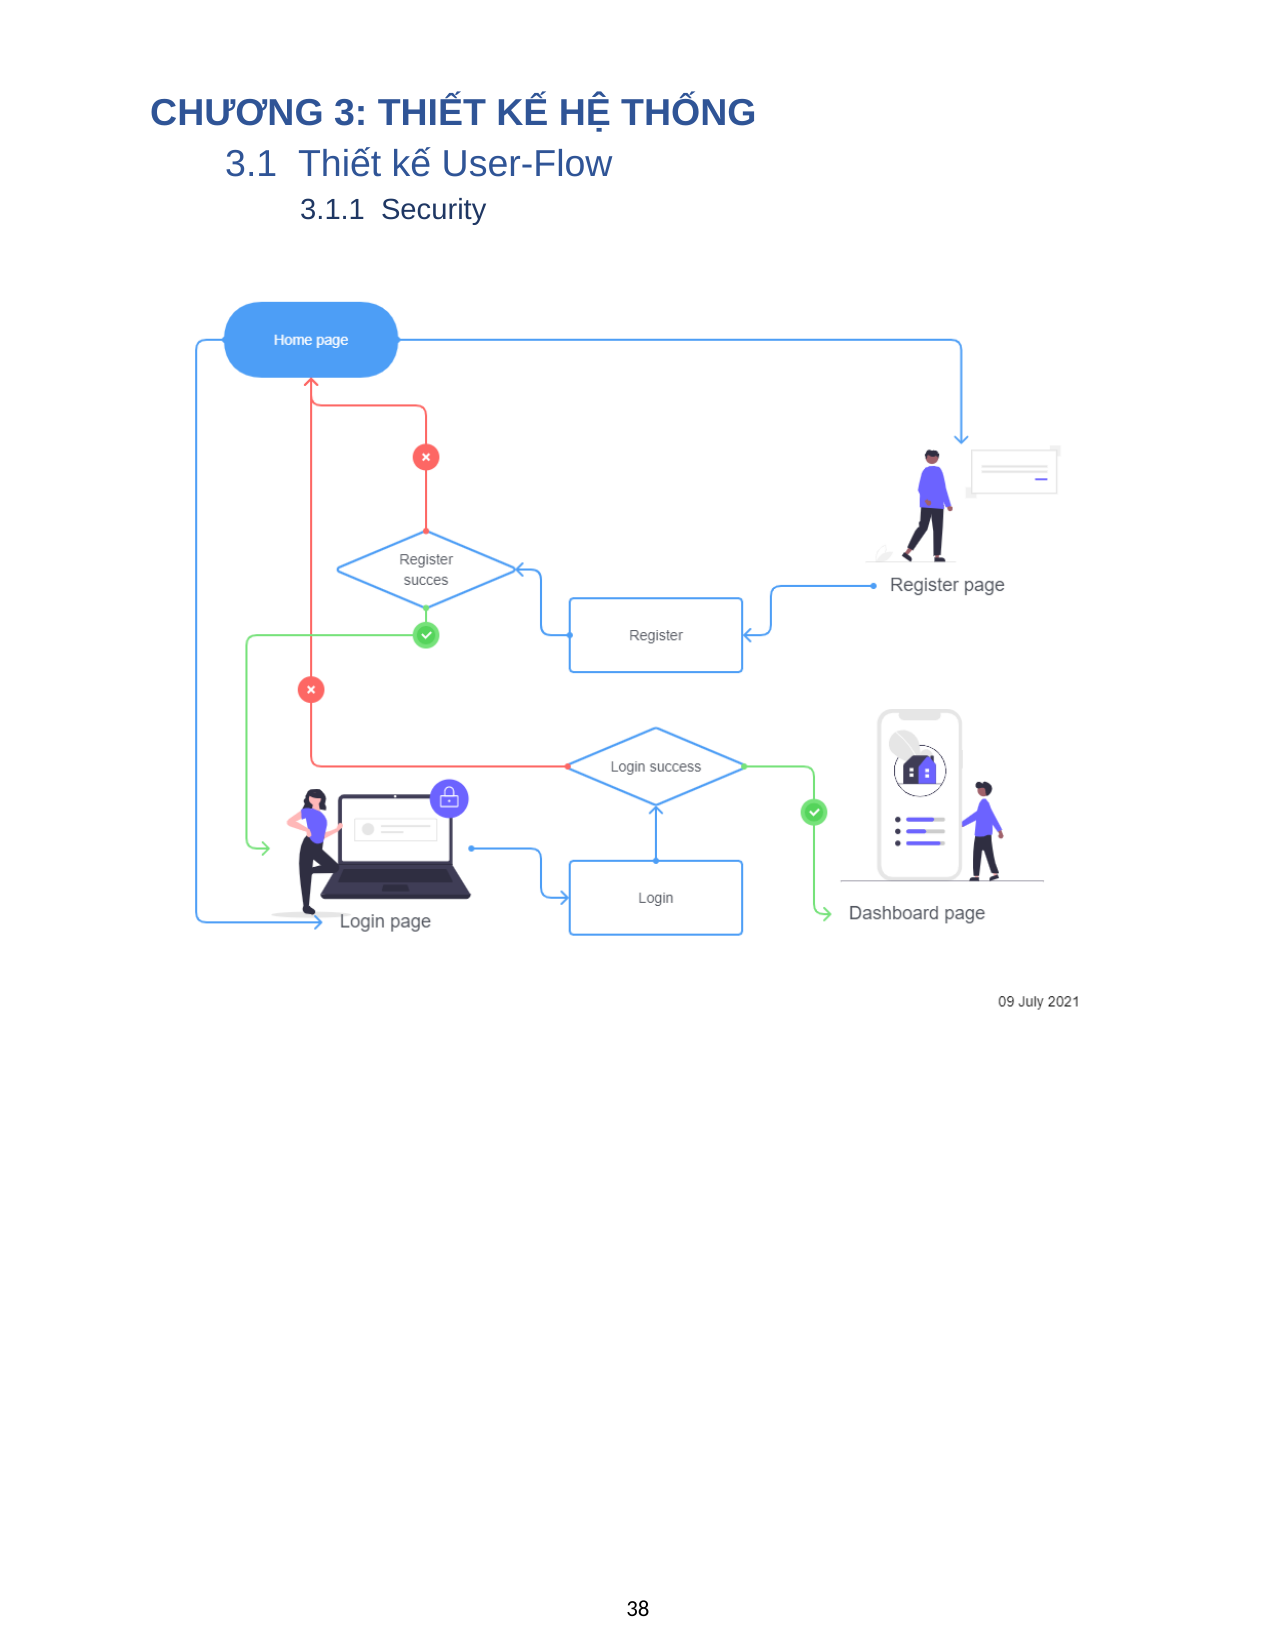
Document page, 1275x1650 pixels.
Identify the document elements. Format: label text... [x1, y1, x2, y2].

picture [150, 228, 1125, 1067]
subtitle CHƯƠNG 3: THIẾT KẾ HỆ THỐNG [150, 91, 1125, 134]
subtitle 3.1.1 Security [225, 192, 1125, 226]
subtitle 3.1 Thiết kế User-Flow [150, 141, 1125, 184]
